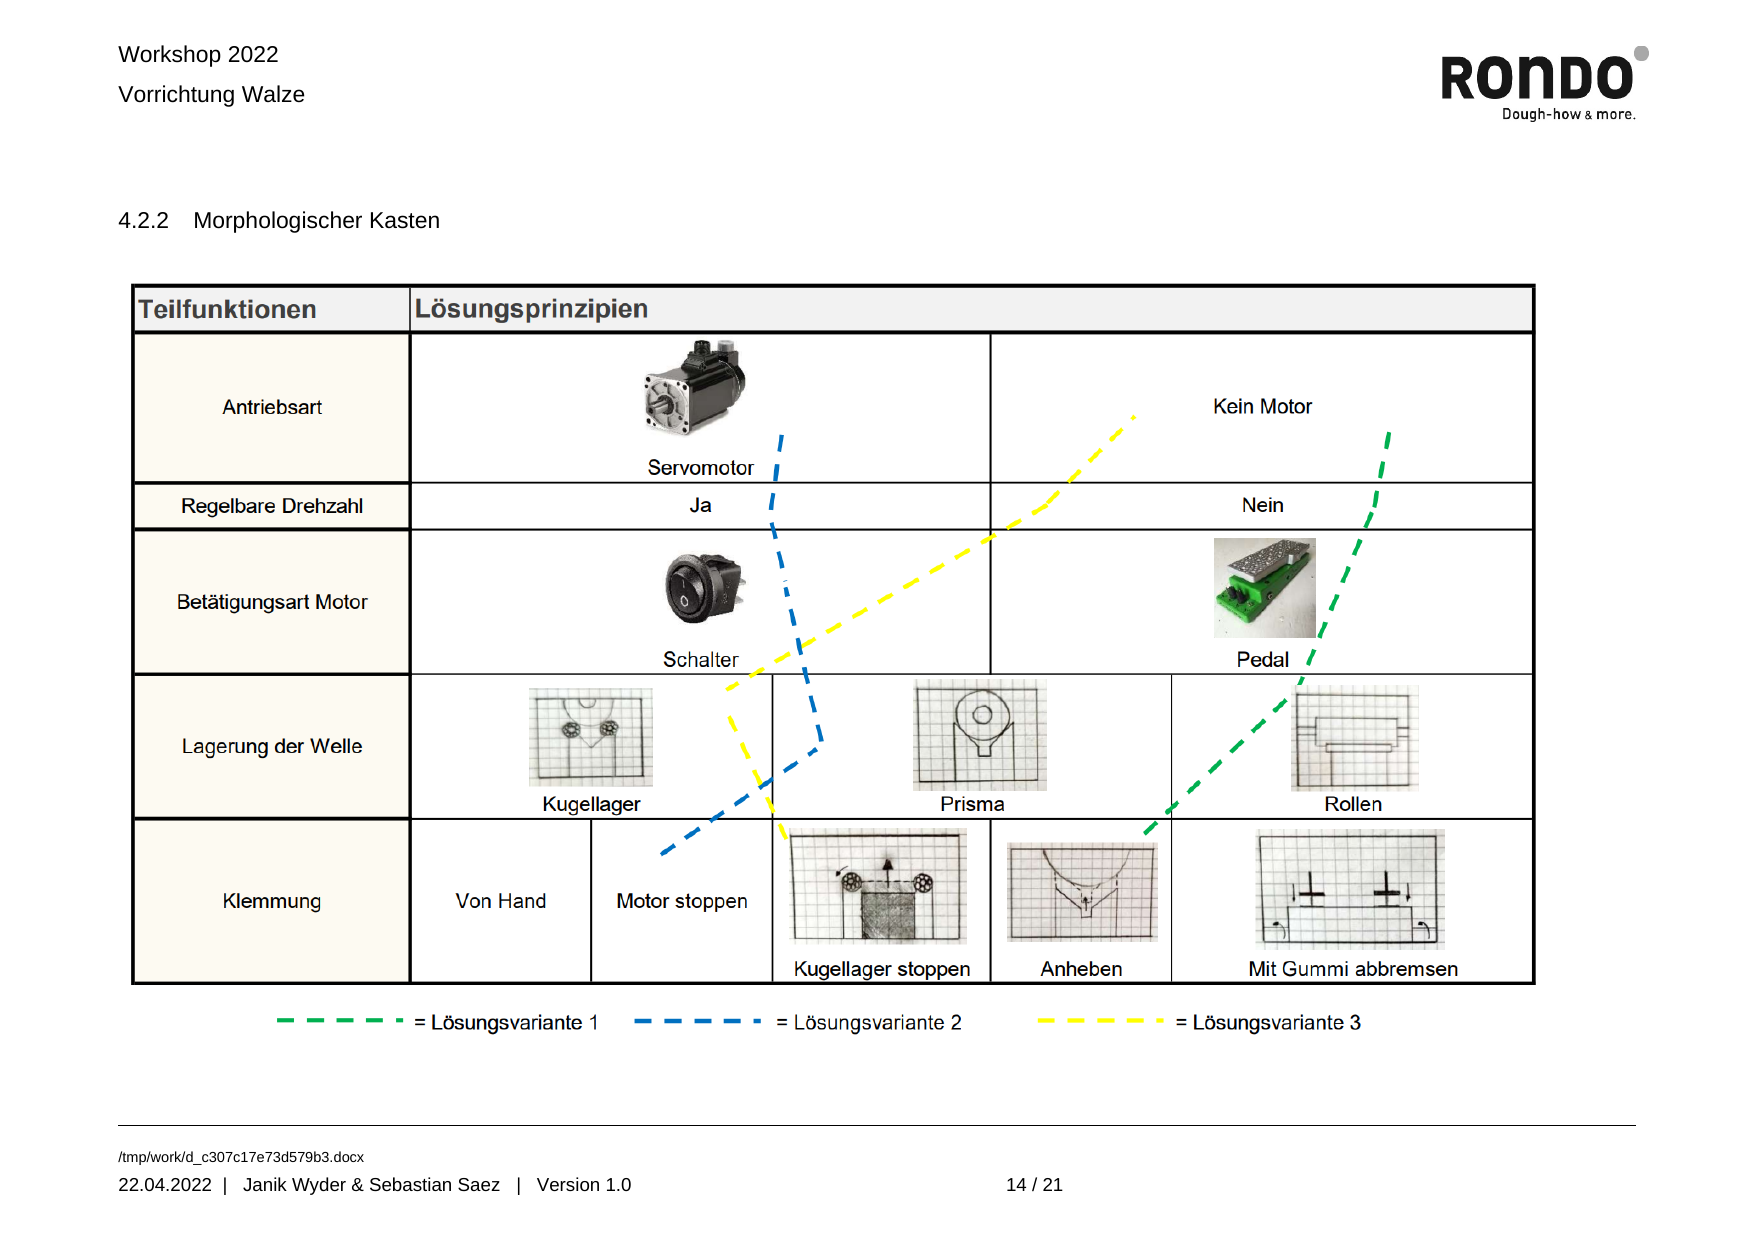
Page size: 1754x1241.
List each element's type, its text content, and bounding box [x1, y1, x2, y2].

subtitle Morphologischer Kasten [118, 207, 1636, 233]
picture [118, 272, 1547, 1052]
picture [1442, 46, 1649, 122]
